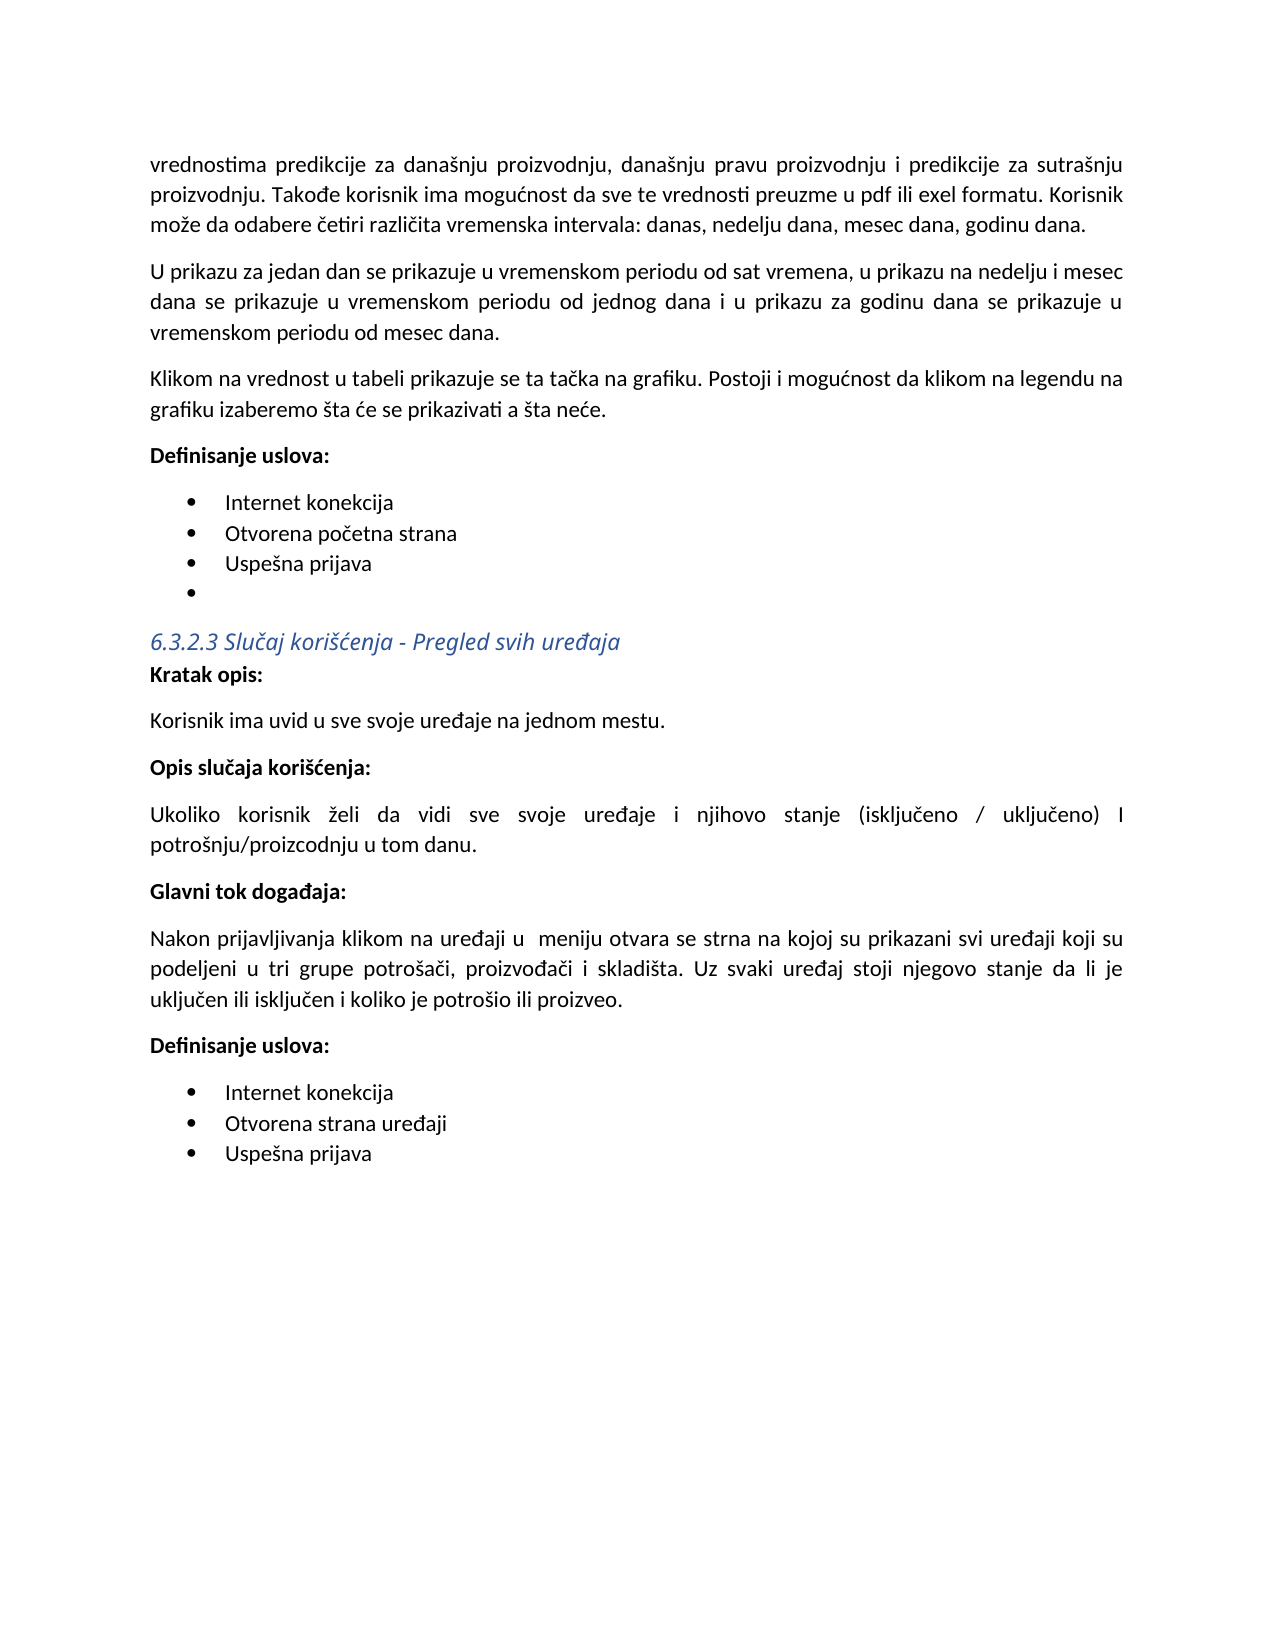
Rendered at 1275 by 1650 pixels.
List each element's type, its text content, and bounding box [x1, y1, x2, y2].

text Korisnik ima uvid u sve svoje uređaje na jednom mestu. [150, 707, 1125, 735]
list Otvorena početna strana [187, 519, 1125, 547]
text Klikom na vrednost u tabeli prikazuje se ta tačka na grafiku. Postoji i mogućnost da klikom na legendu na grafiku izaberemo šta će se prikazivati a šta neće. [150, 364, 1125, 423]
list Uspešna prijava [187, 1139, 1125, 1167]
list Uspešna prijava [187, 549, 1125, 577]
text Ukoliko korisnik želi da vidi sve svoje uređaje i njihovo stanje (isključeno / uključeno) I potrošnju/proizcodnju u tom danu. [150, 800, 1125, 859]
list Internet konekcija [187, 1078, 1125, 1107]
text Definisanje uslova: [150, 442, 1125, 470]
text Opis slučaja korišćenja: [150, 753, 1125, 782]
text Definisanje uslova: [150, 1032, 1125, 1060]
text Nakon prijavljivanja klikom na uređaji u meniju otvara se strna na kojoj su prikazani svi uređaji koji su podeljeni u tri grupe potrošači, proizvođači i skladišta. Uz svaki uređaj stoji njegovo stanje da li je uključen ili isključen i koliko je potrošio ili proizveo. [150, 924, 1125, 1013]
list Internet konekcija [187, 488, 1125, 517]
text U prikazu za jedan dan se prikazuje u vremenskom periodu od sat vremena, u prikazu na nedelju i mesec dana se prikazuje u vremenskom periodu od jednog dana i u prikazu za godinu dana se prikazuje u vremenskom periodu od mesec dana. [150, 257, 1125, 346]
text Kratak opis: [150, 660, 1125, 688]
subtitle 6.3.2.3 Slučaj korišćenja - Pregled svih uređaja [150, 626, 1125, 657]
text Glavni tok događaja: [150, 877, 1125, 906]
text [150, 150, 1125, 238]
list Otvorena strana uređaji [187, 1109, 1125, 1137]
